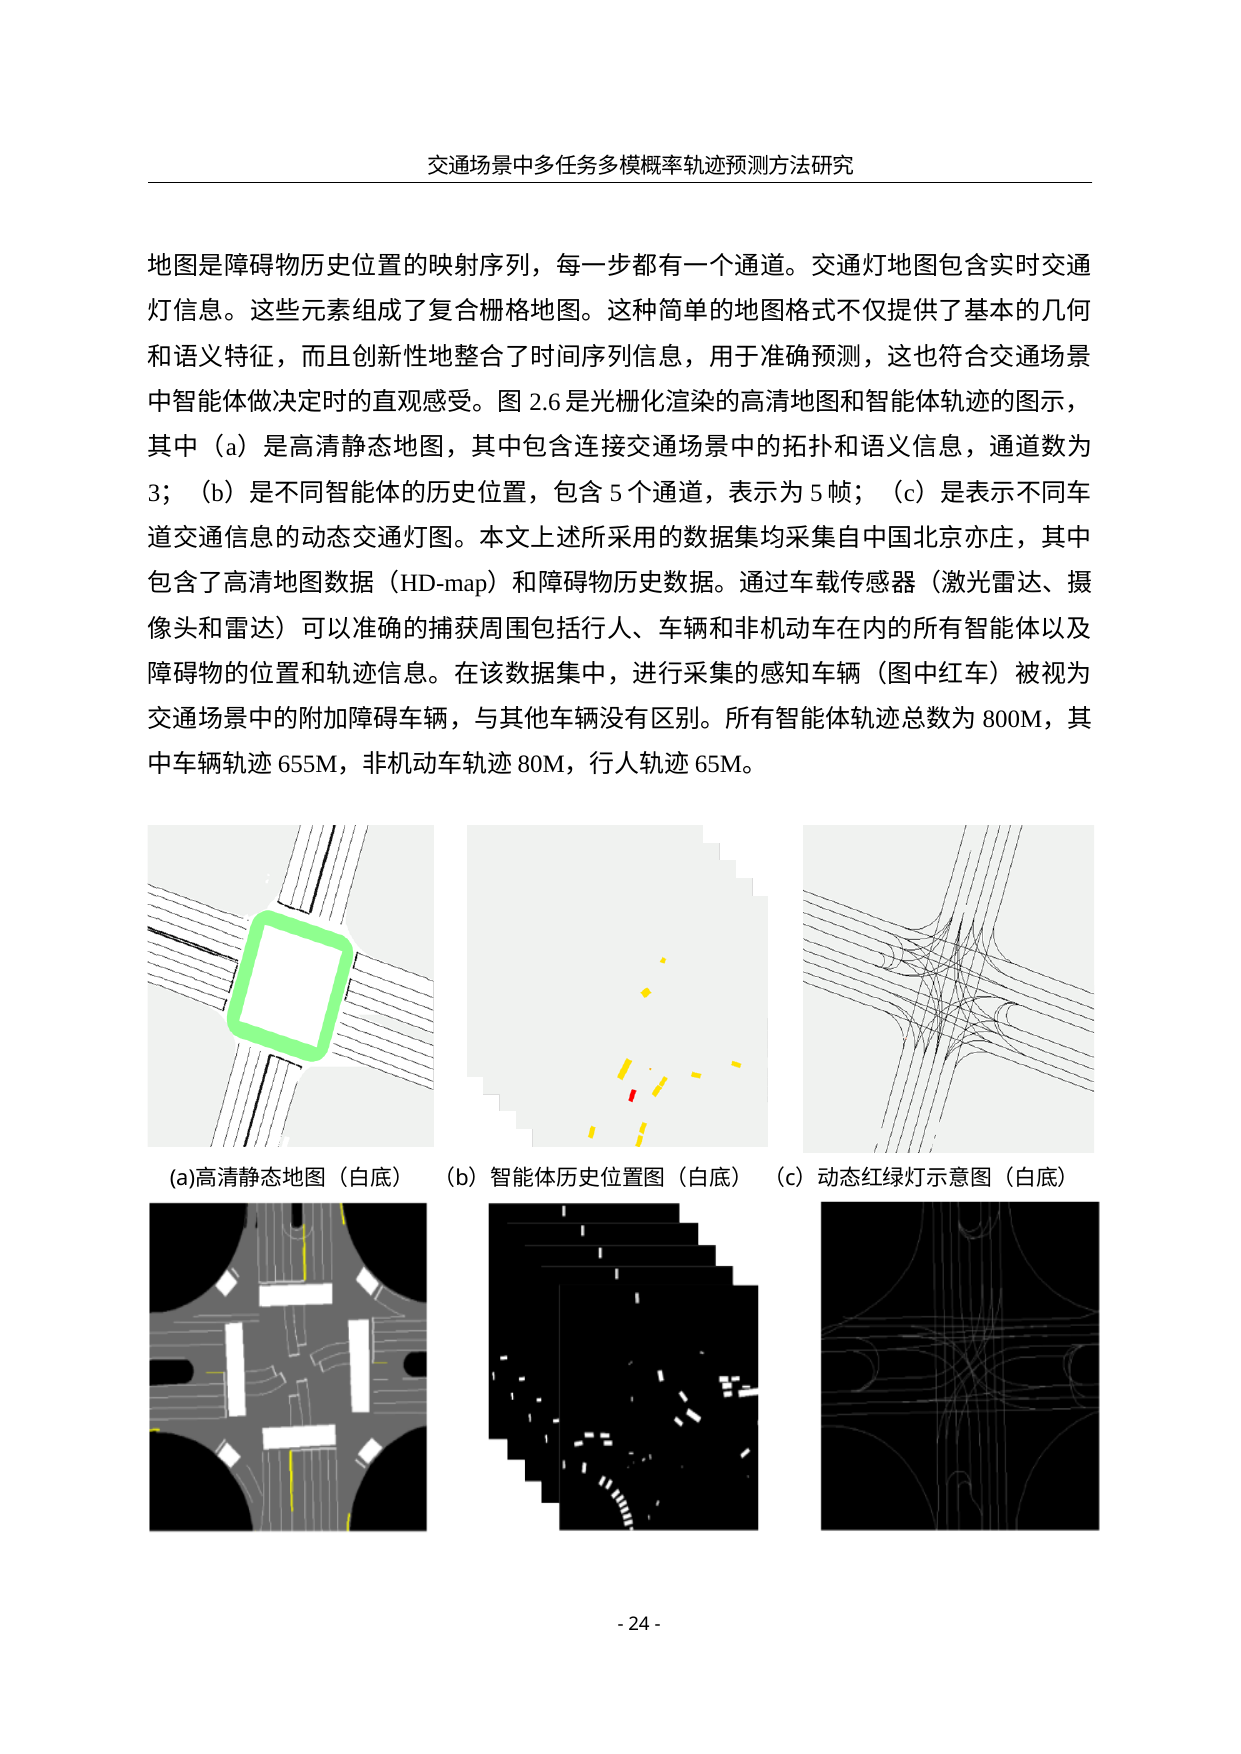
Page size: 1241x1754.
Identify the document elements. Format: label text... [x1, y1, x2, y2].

text (a)高清静态地图（白底） （b）智能体历史位置图（白底） （c）动态红绿灯示意图（白底） [148, 1160, 1092, 1192]
picture [147, 825, 1095, 1153]
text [148, 246, 1092, 780]
